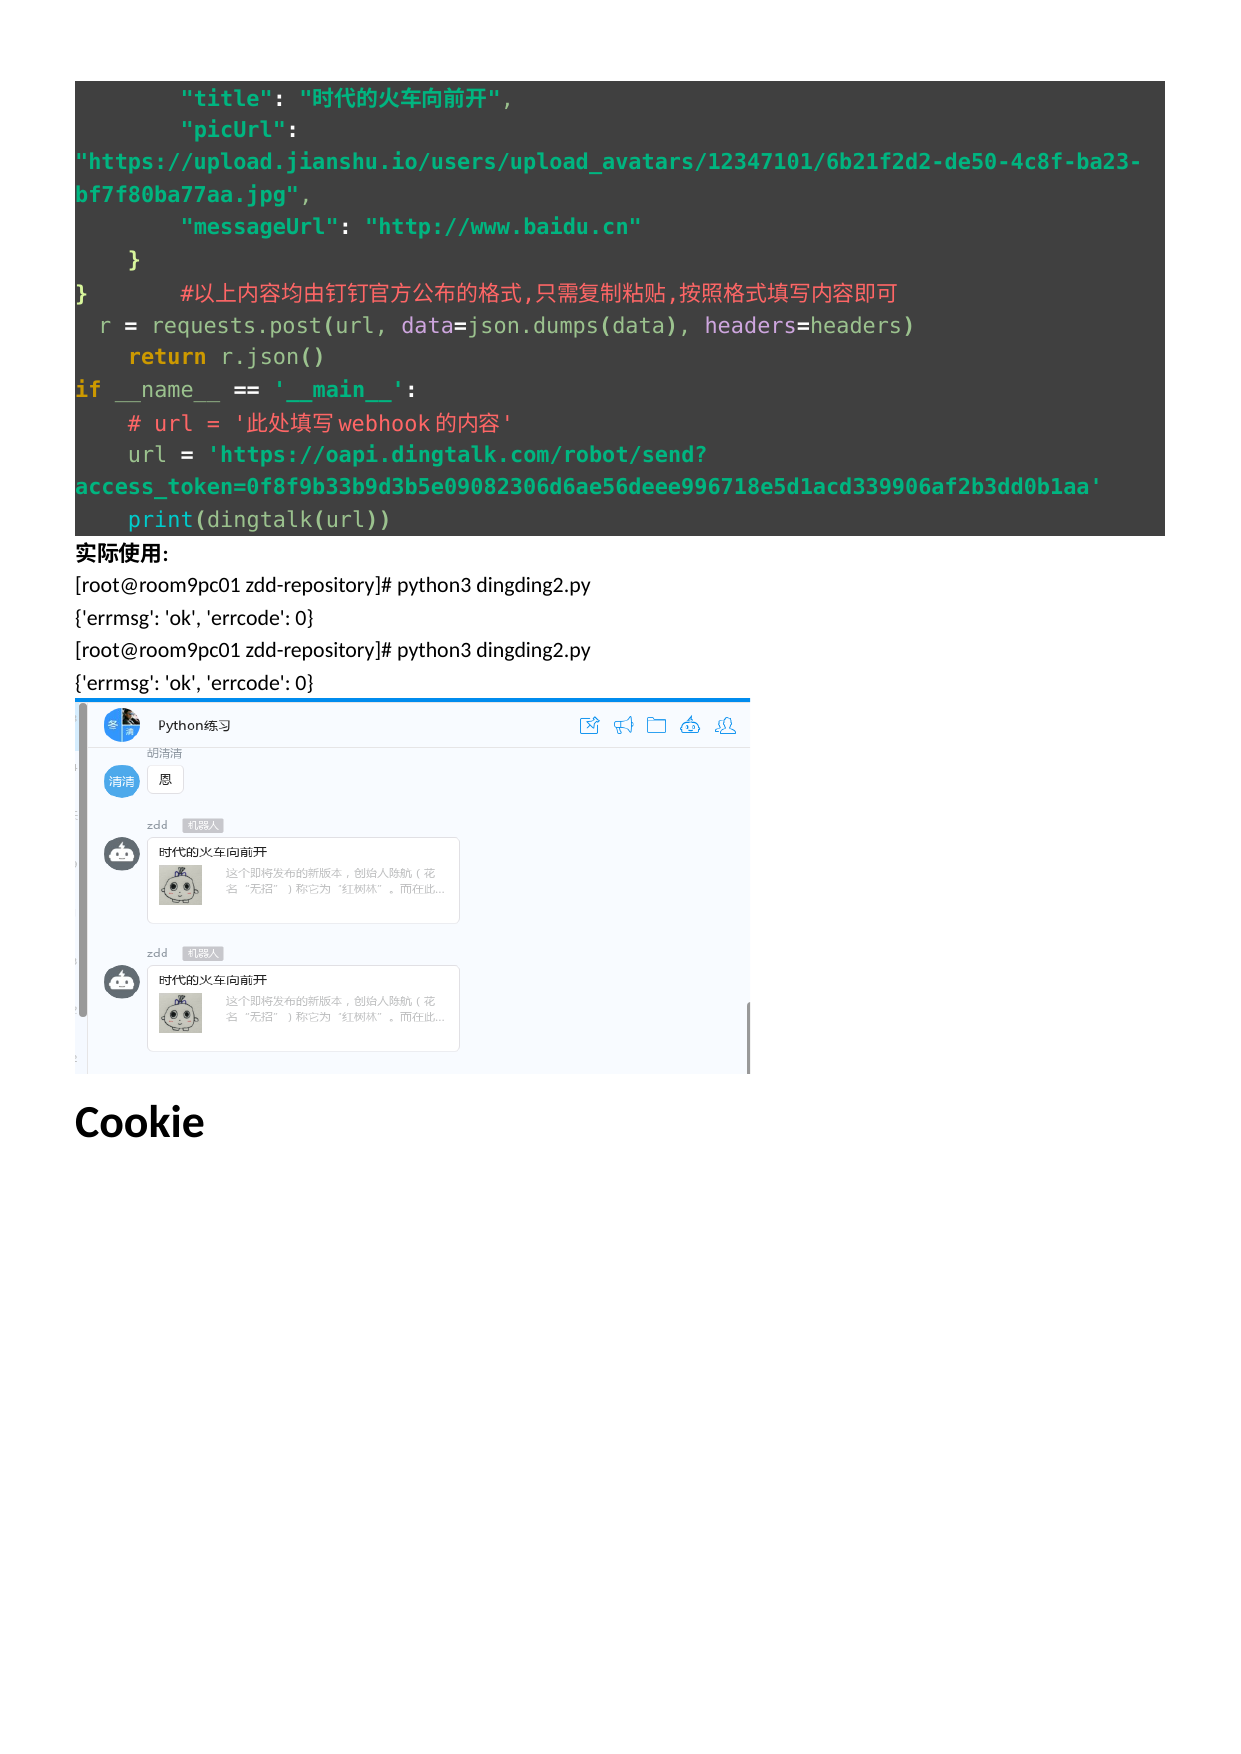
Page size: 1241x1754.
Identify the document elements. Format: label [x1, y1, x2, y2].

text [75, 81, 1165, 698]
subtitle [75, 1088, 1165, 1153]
picture [75, 698, 751, 1074]
